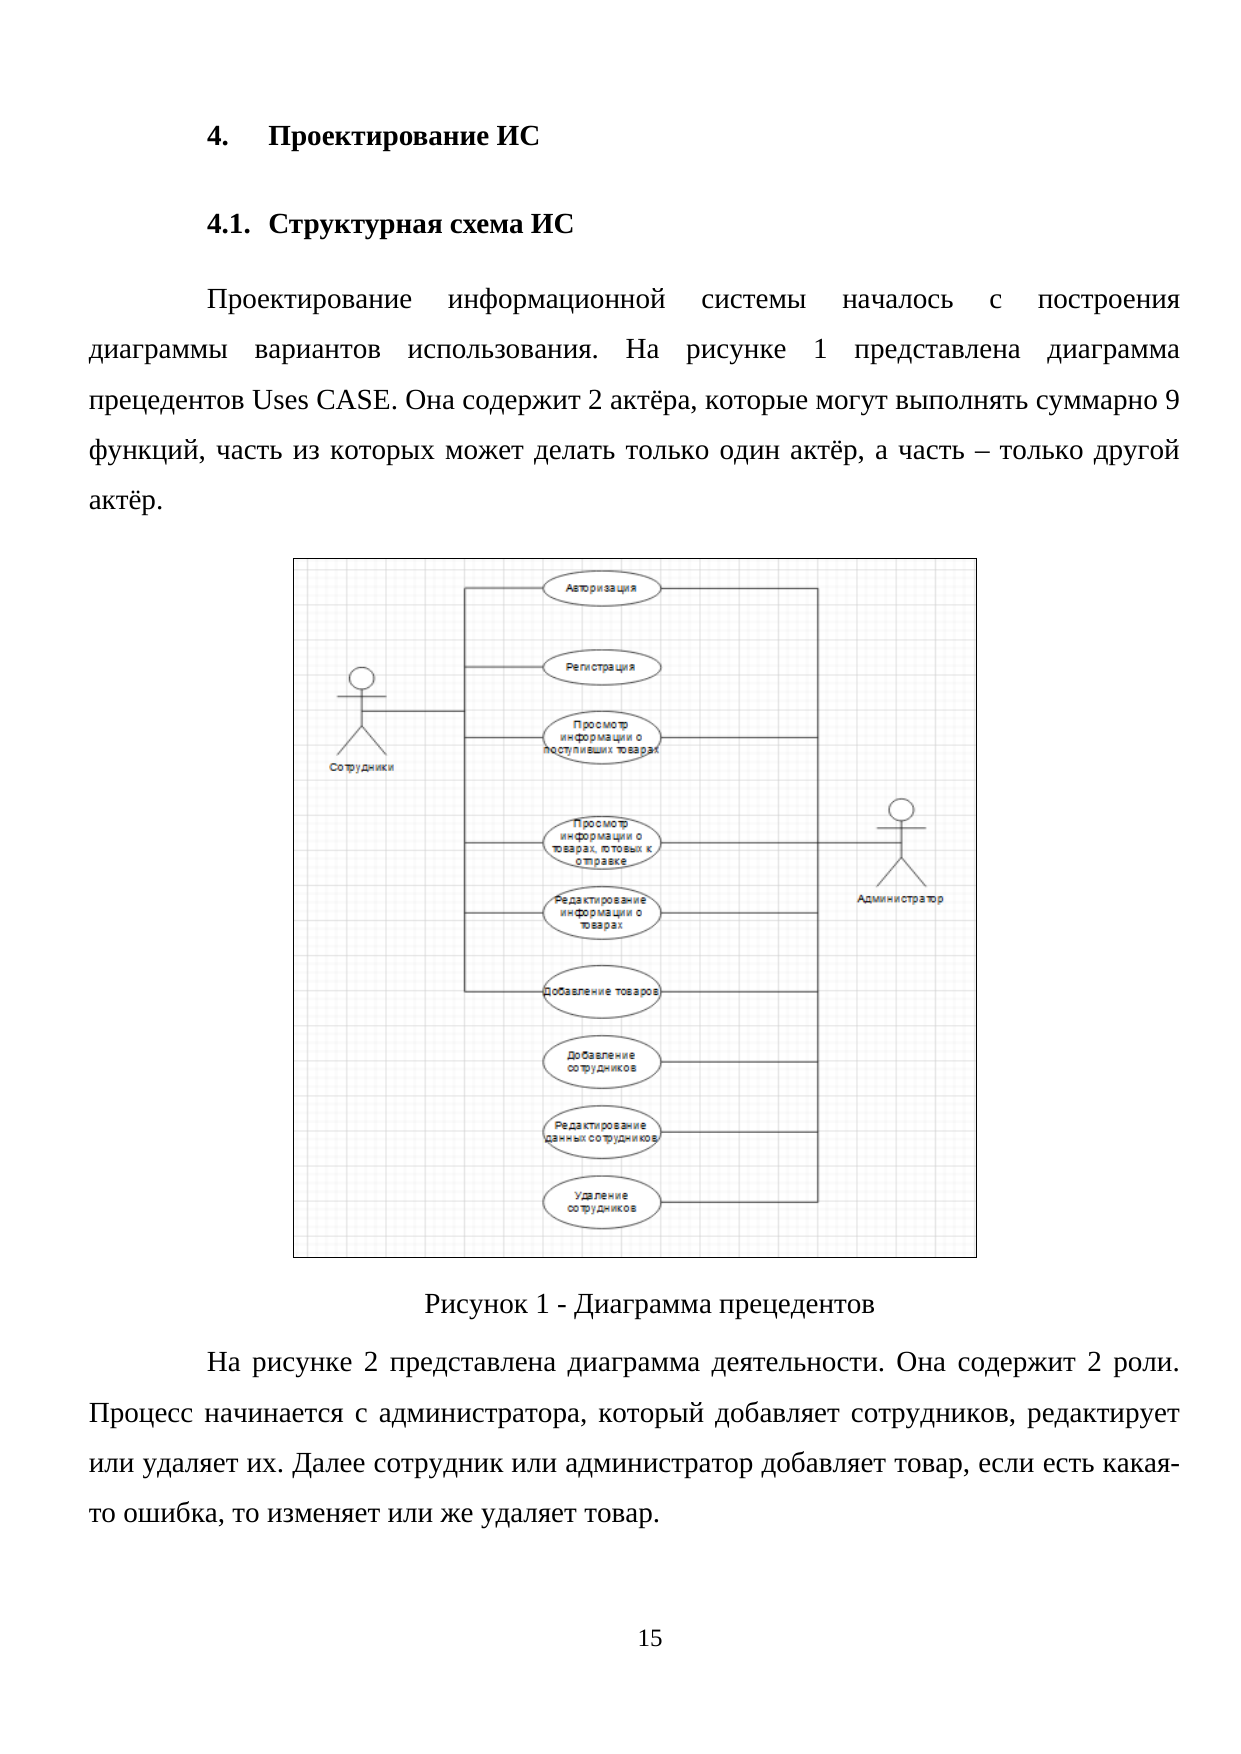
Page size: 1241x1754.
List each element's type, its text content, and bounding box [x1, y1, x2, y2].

text Рисунок 1 - Диаграмма прецедентов [118, 1286, 1181, 1319]
text На рисунке 2 представлена диаграмма деятельности. Она содержит 2 роли. Процесс начинается с администратора, который добавляет сотрудников, редактирует или удаляет их. Далее сотрудник или администратор добавляет товар, если есть какая-то ошибка, то изменяет или же удаляет товар. [88, 1344, 1181, 1529]
text Проектирование информационной системы началось с построения диаграммы вариантов использования. На рисунке 1 представлена диаграмма прецедентов Uses CASE. Она содержит 2 актёра, которые могут выполнять суммарно 9 функций, часть из которых может делать только один актёр, а часть – только другой актёр. [88, 281, 1181, 516]
list Проектирование ИС [88, 118, 1181, 152]
picture [294, 559, 976, 1257]
list Структурная схема ИС [88, 206, 1181, 239]
